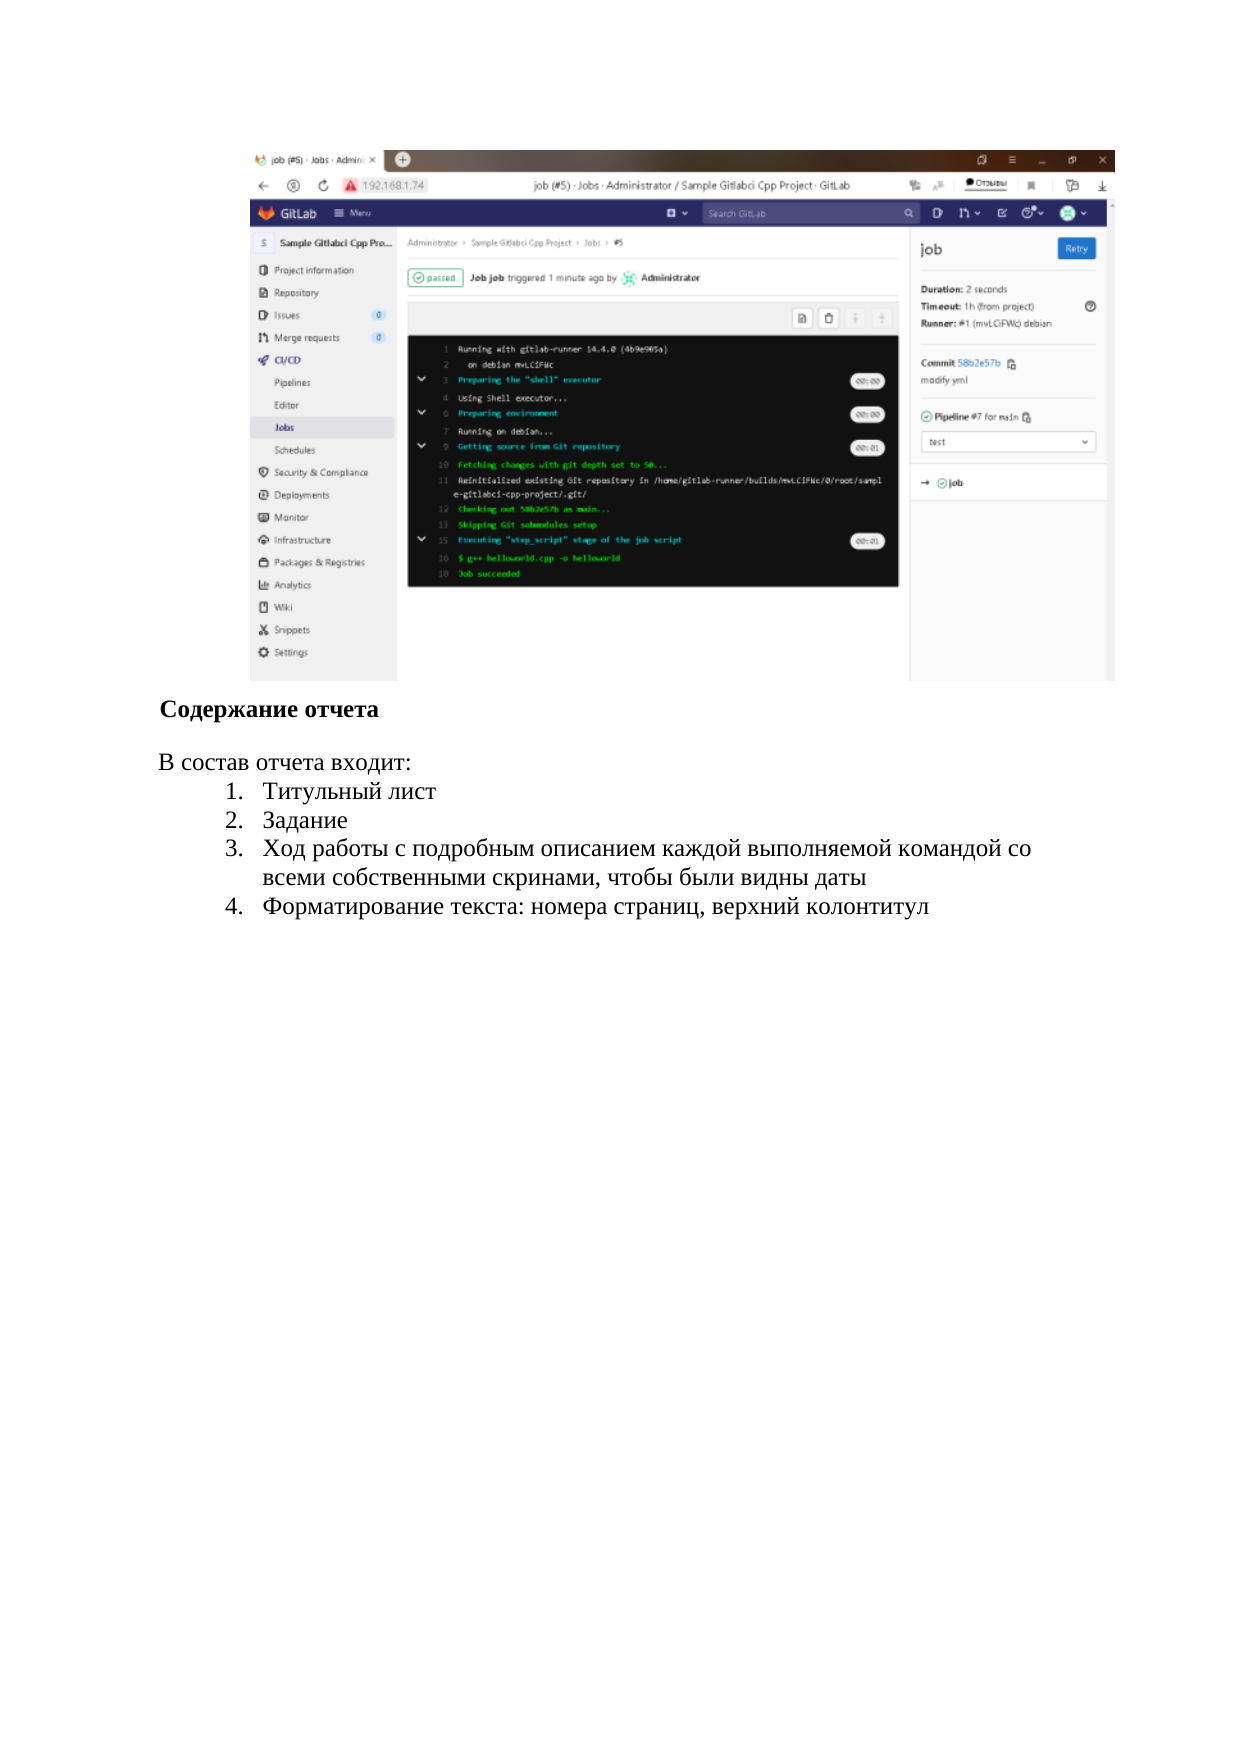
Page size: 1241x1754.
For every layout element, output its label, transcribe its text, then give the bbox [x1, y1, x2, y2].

list Титульный лист [225, 776, 1053, 805]
picture [250, 150, 1115, 681]
list Задание [225, 805, 1053, 833]
list Форматирование текста: номера страниц, верхний колонтитул [225, 891, 1053, 920]
text Содержание отчета [99, 694, 1053, 722]
text В состав отчета входит: [99, 747, 1053, 776]
list Ход работы с подробным описанием каждой выполняемой командой со всеми собственными скринами, чтобы были видны даты [225, 833, 1053, 891]
